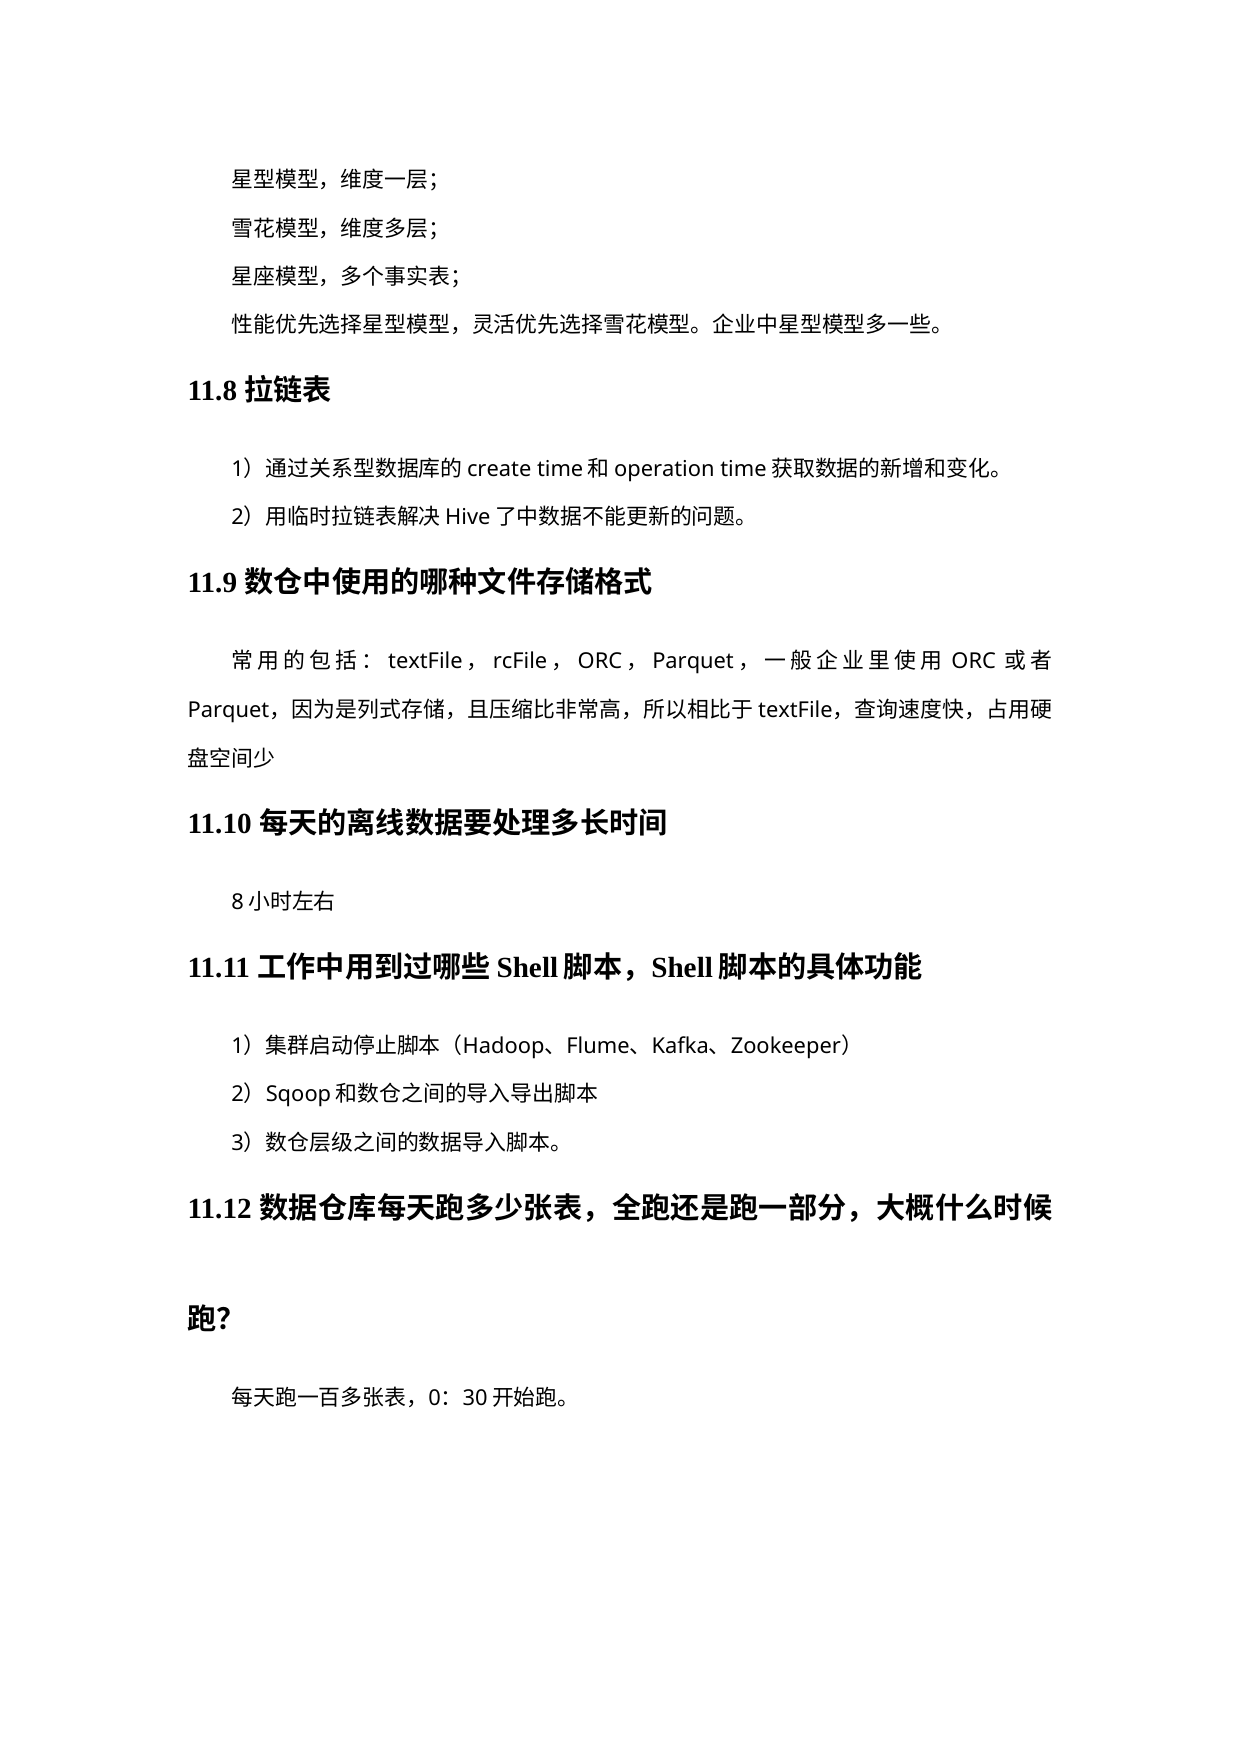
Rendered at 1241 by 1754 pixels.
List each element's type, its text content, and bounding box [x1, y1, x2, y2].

subtitle 11.9 数仓中使用的哪种文件存储格式 [187, 547, 1053, 612]
text 星型模型，维度一层； [187, 162, 1053, 194]
text 每天跑一百多张表，0：30开始跑。 [187, 1380, 1053, 1412]
subtitle 11.10 每天的离线数据要处理多长时间 [187, 789, 1053, 854]
text 雪花模型，维度多层； [187, 210, 1053, 243]
text 2）Sqoop和数仓之间的导入导出脚本 [187, 1076, 1053, 1109]
text 3）数仓层级之间的数据导入脚本。 [187, 1124, 1053, 1157]
text 性能优先选择星型模型，灵活优先选择雪花模型。企业中星型模型多一些。 [187, 307, 1053, 339]
text 1）集群启动停止脚本（Hadoop、Flume、Kafka、Zookeeper） [187, 1028, 1053, 1060]
text 星座模型，多个事实表； [187, 259, 1053, 291]
text 1）通过关系型数据库的create time和operation time获取数据的新增和变化。 [187, 451, 1053, 483]
text 常用的包括：textFile，rcFile，ORC，Parquet，一般企业里使用ORC或者Parquet，因为是列式存储，且压缩比非常高，所以相比于textFile，查询速度快，占用硬盘空间少 [187, 643, 1053, 773]
text 8小时左右 [187, 884, 1053, 917]
subtitle 11.12 数据仓库每天跑多少张表，全跑还是跑一部分，大概什么时候跑？ [187, 1173, 1053, 1349]
subtitle 11.11 工作中用到过哪些Shell脚本，Shell脚本的具体功能 [187, 932, 1053, 997]
subtitle 11.8 拉链表 [187, 355, 1053, 420]
text 2）用临时拉链表解决Hive了中数据不能更新的问题。 [187, 499, 1053, 532]
